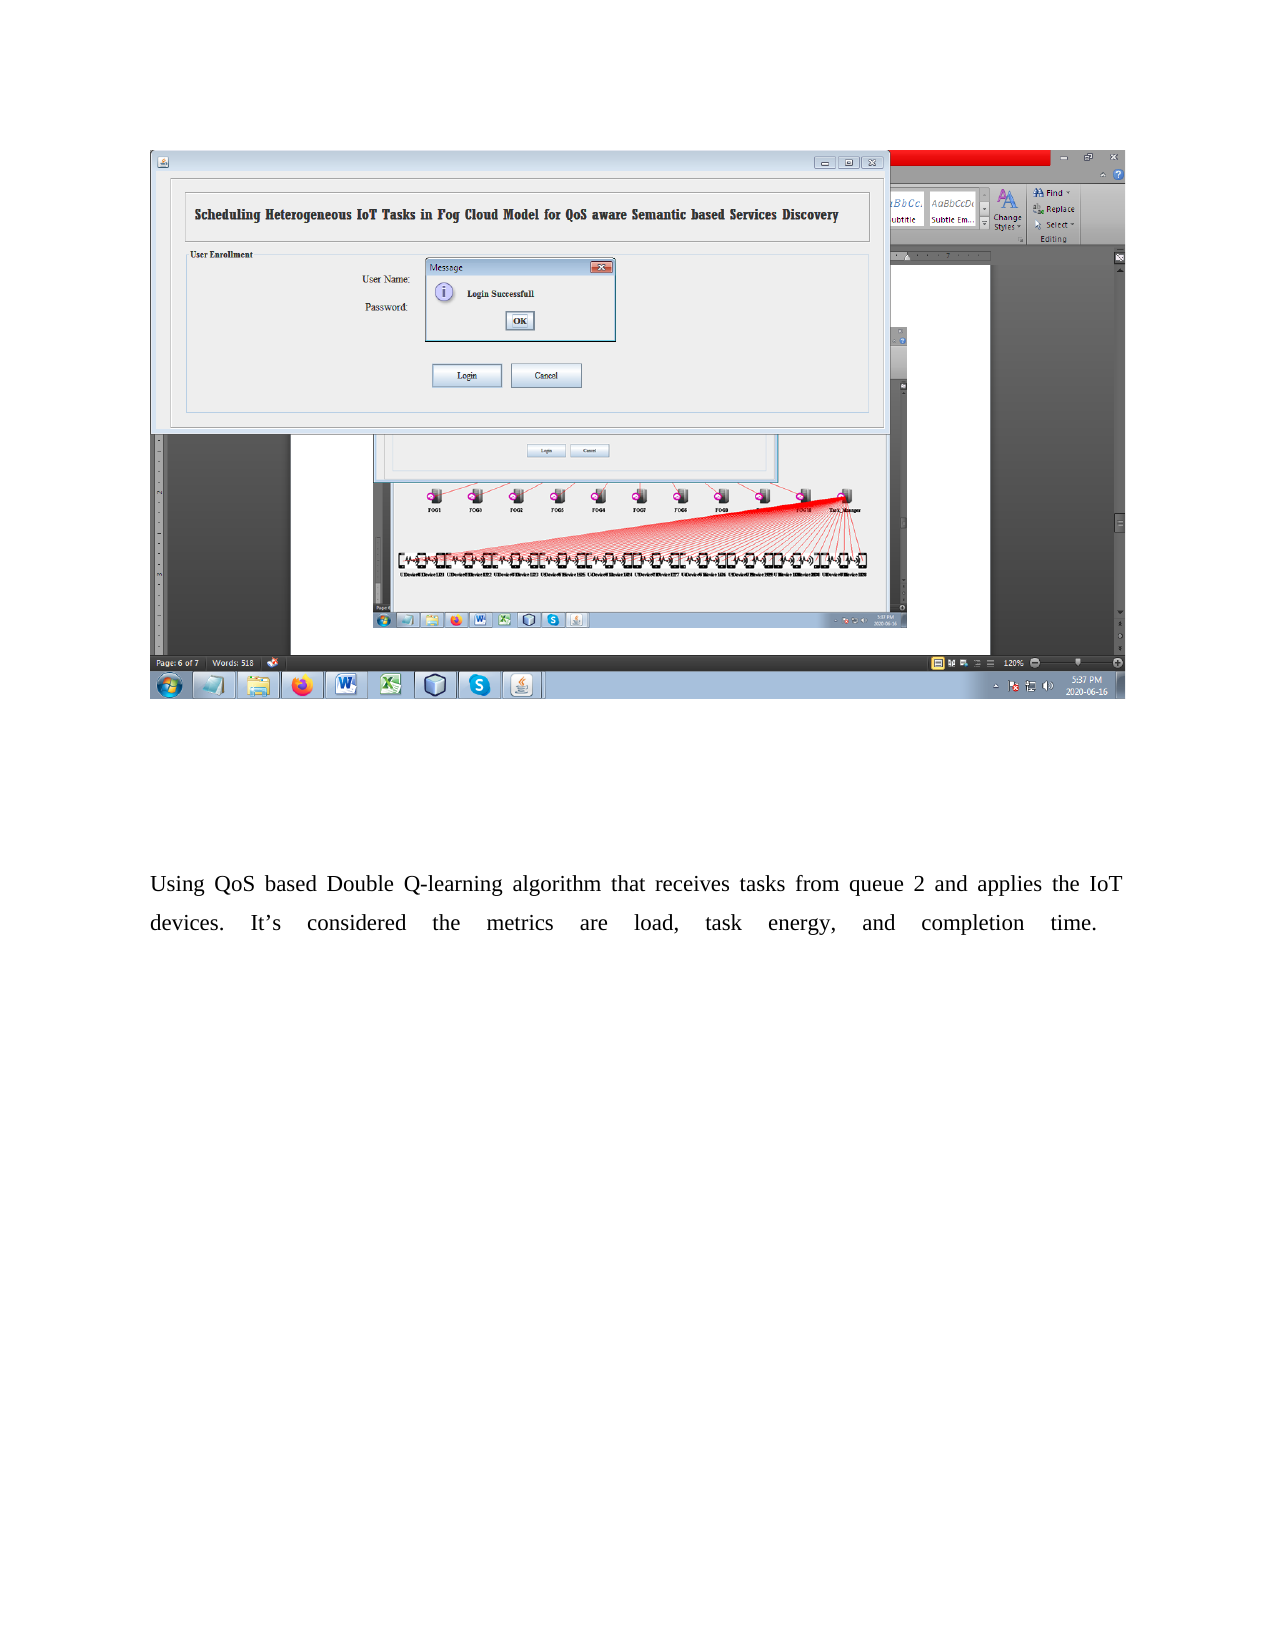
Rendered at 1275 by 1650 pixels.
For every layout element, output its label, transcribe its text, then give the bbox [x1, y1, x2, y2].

picture [150, 150, 1125, 699]
text Using QoS based Double Q-learning algorithm that receives tasks from queue 2 and applies the IoT devices. It’s considered the metrics are load, task energy, and completion time. [150, 870, 1125, 978]
